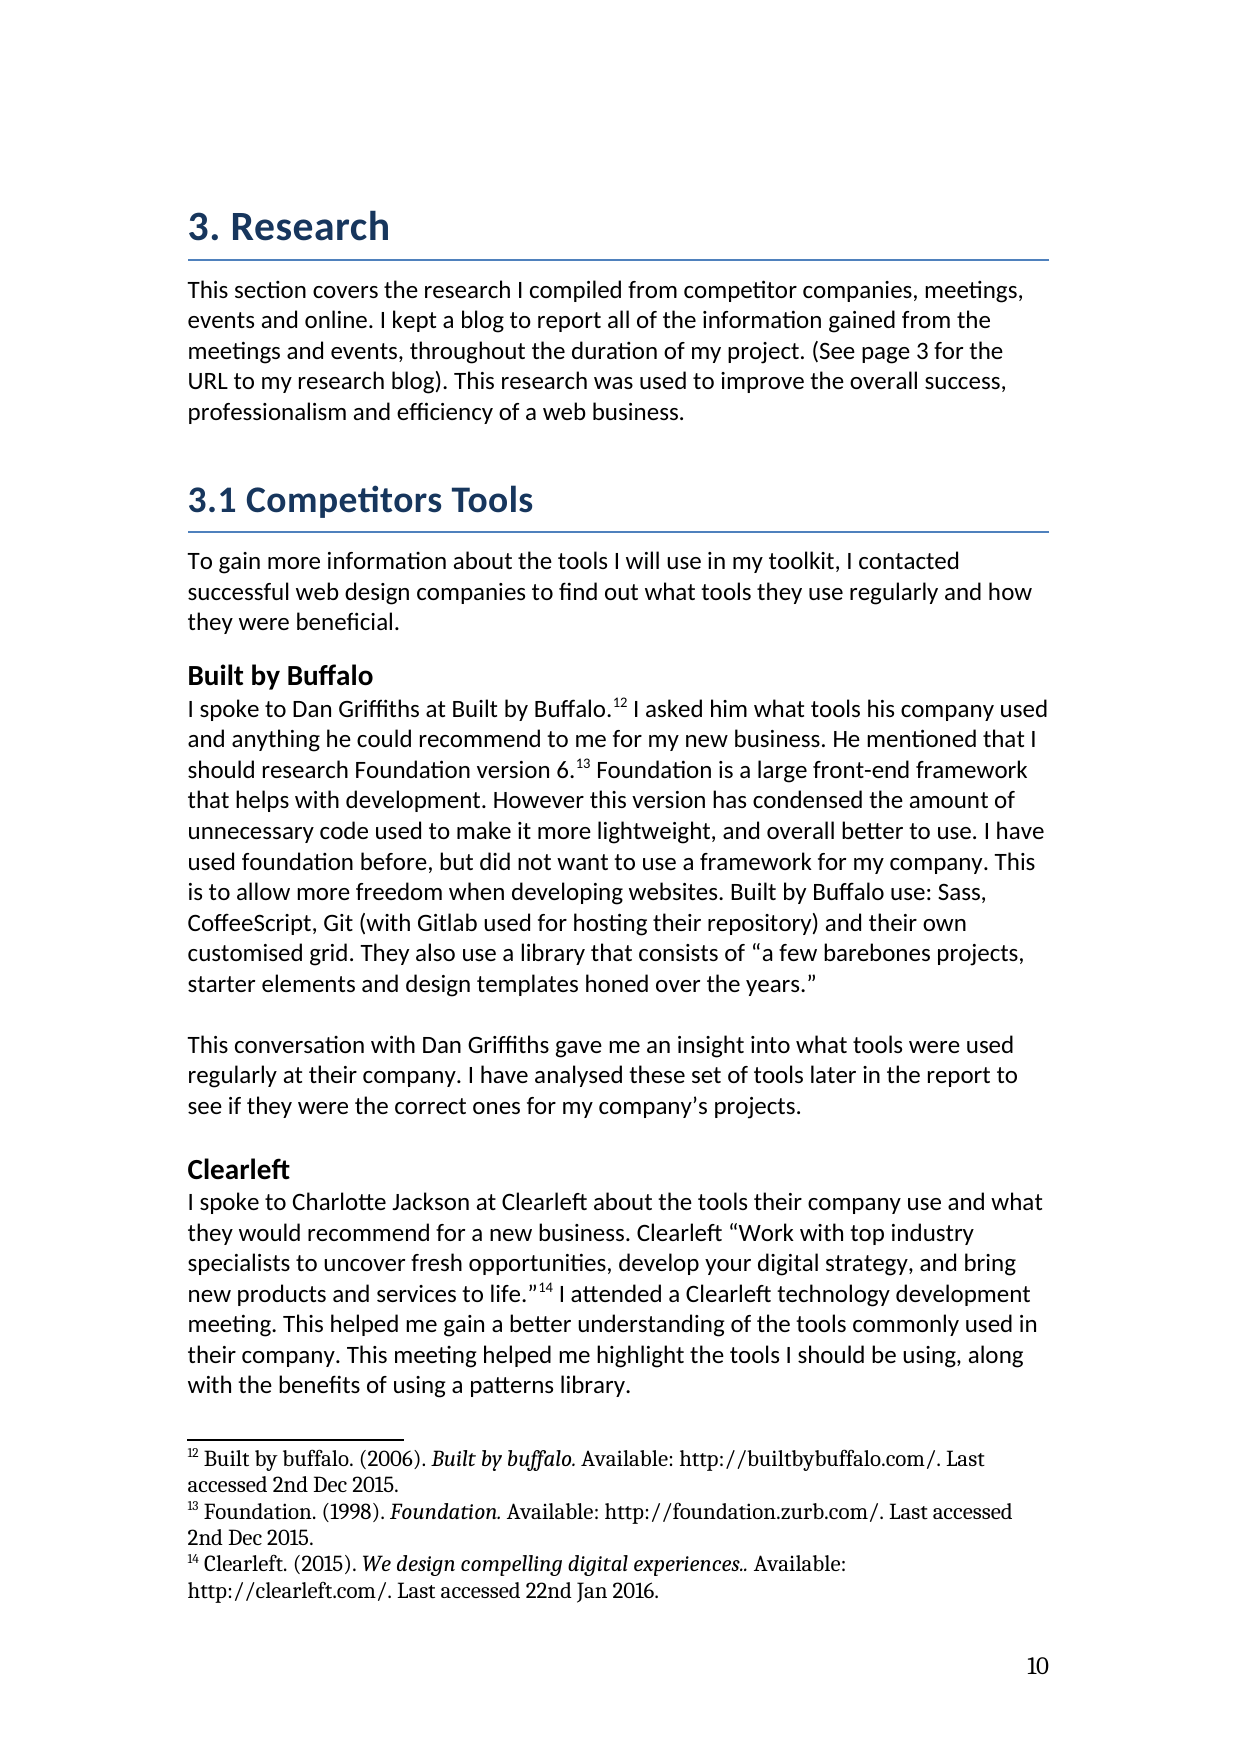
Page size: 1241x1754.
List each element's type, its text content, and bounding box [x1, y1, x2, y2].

text I spoke to Dan Griffiths at Built by Buffalo. I asked him what tools his company used and anything he could recommend to me for my new business. He mentioned that I should research Foundation version 6. Foundation is a large front-end framework that helps with development. However this version has condensed the amount of unnecessary code used to make it more lightweight, and overall better to use. I have used foundation before, but did not want to use a framework for my company. This is to allow more freedom when developing websites. Built by Buffalo use: Sass, CoffeeScript, Git (with Gitlab used for hosting their repository) and their own customised grid. They also use a library that consists of “a few barebones projects, starter elements and design templates honed over the years.” This conversation with Dan Griffiths gave me an insight into what tools were used regularly at their company. I have analysed these set of tools later in the report to see if they were the correct ones for my company’s projects. Clearleft [187, 693, 1049, 1187]
text This section covers the research I compiled from competitor companies, meetings, events and online. I kept a blog to report all of the information gained from the meetings and events, throughout the duration of my project. (See page 3 for the URL to my research blog). This research was used to improve the overall success, professionalism and efficiency of a web business. [187, 274, 1049, 426]
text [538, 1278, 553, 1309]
text To gain more information about the tools I will use in my toolkit, I contacted successful web design companies to find out what tools they use regularly and how they were beneficial. [187, 545, 1049, 637]
subtitle 3. Research [187, 200, 1049, 261]
text I spoke to Charlotte Jackson at Clearleft about the tools their company use and what they would recommend for a new business. Clearleft “Work with top industry specialists to uncover fresh opportunities, develop your digital strategy, and bring new products and services to life.” I attended a Clearleft technology development meeting. This helped me gain a better understanding of the tools commonly used in their company. This meeting helped me highlight the tools I should be using, along with the benefits of using a patterns library. [632, 1187, 1049, 1400]
subtitle Built by Buffalo [187, 657, 1049, 693]
subtitle 3.1 Competitors Tools [187, 476, 1049, 533]
